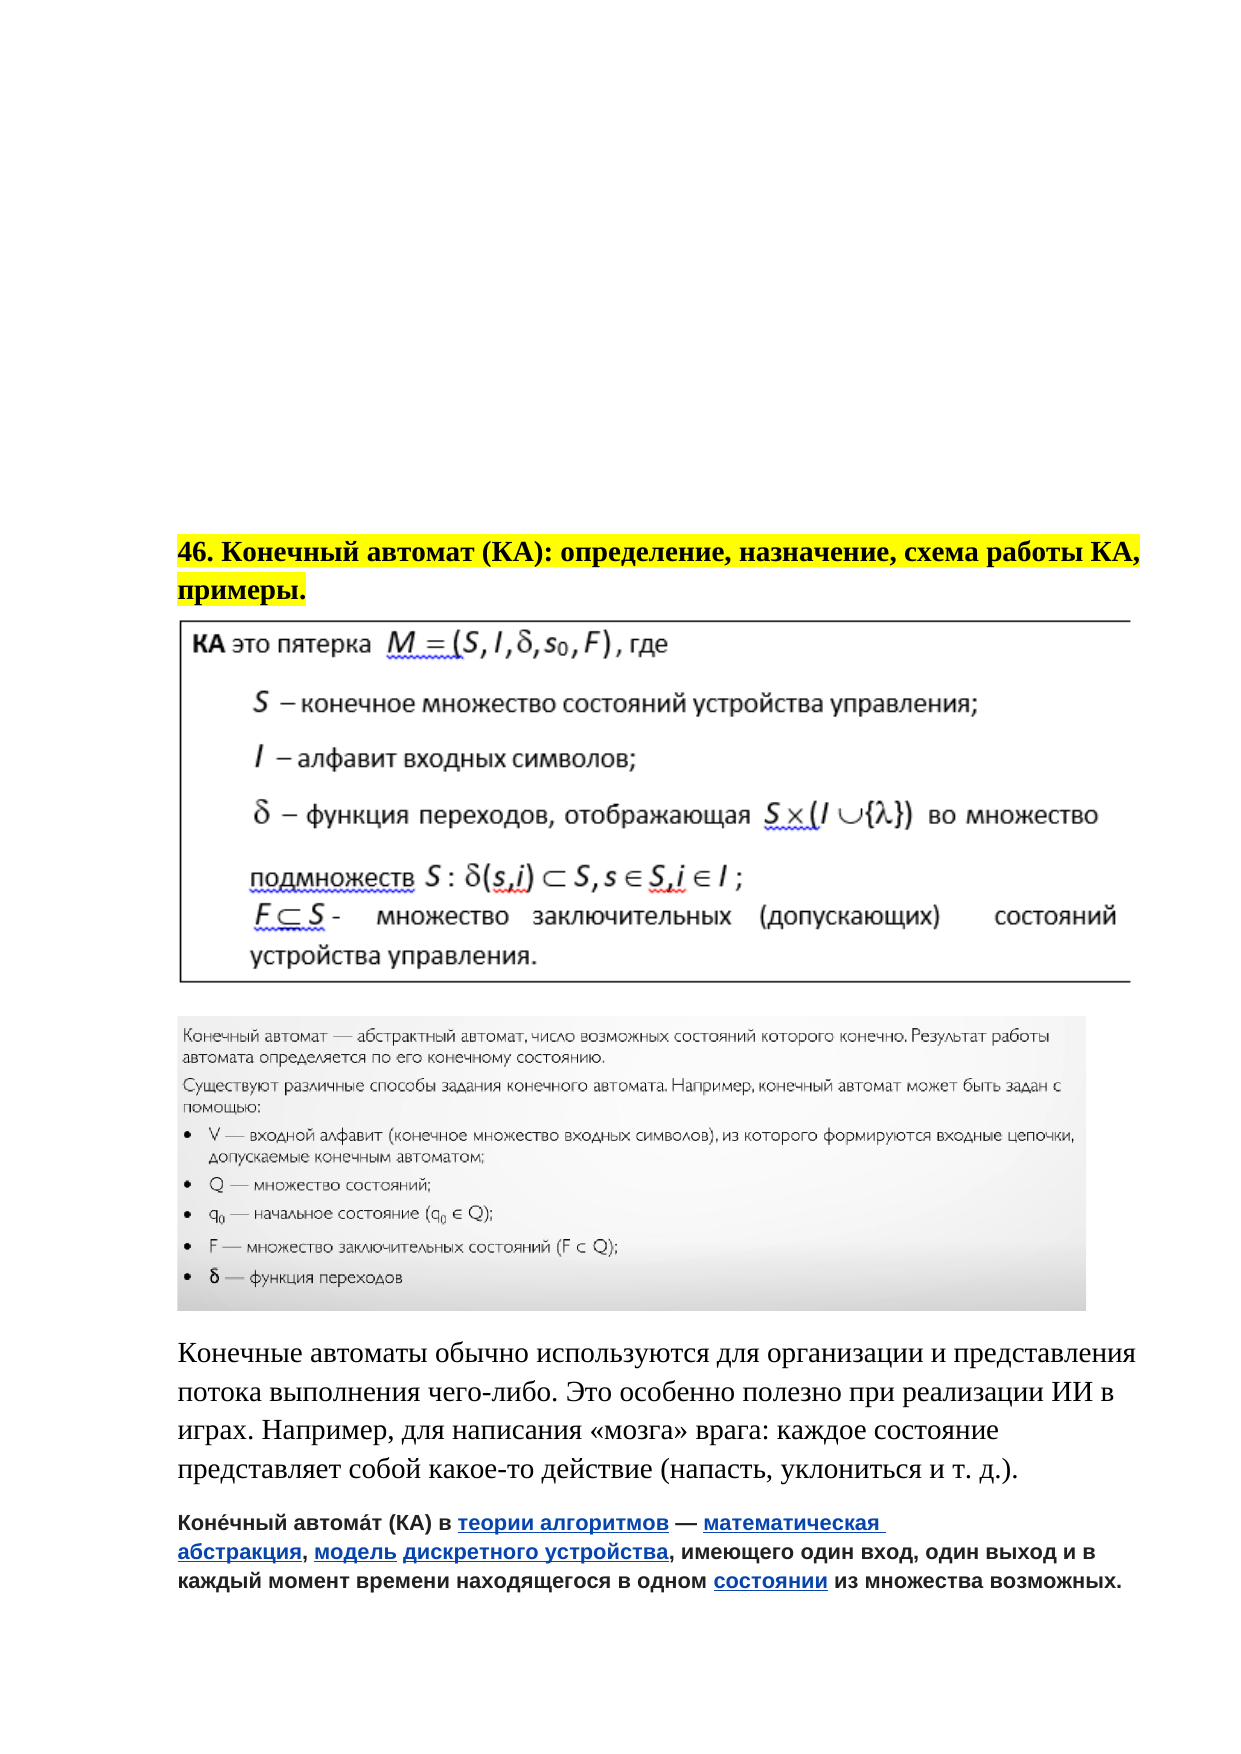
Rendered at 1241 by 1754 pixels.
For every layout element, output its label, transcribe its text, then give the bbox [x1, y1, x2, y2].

subtitle 46. Конечный автомат (КА): определение, назначение, схема работы КА, примеры. [177, 534, 1152, 606]
text Конечные автоматы обычно используются для организации и представления потока выполнения чего-либо. Это особенно полезно при реализации ИИ в играх. Например, для написания «мозга» врага: каждое состояние представляет собой какое-то действие (напасть, уклониться и т. д.). [177, 1335, 1152, 1484]
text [177, 1510, 1152, 1593]
picture [177, 1016, 1087, 1311]
picture [177, 610, 1152, 992]
